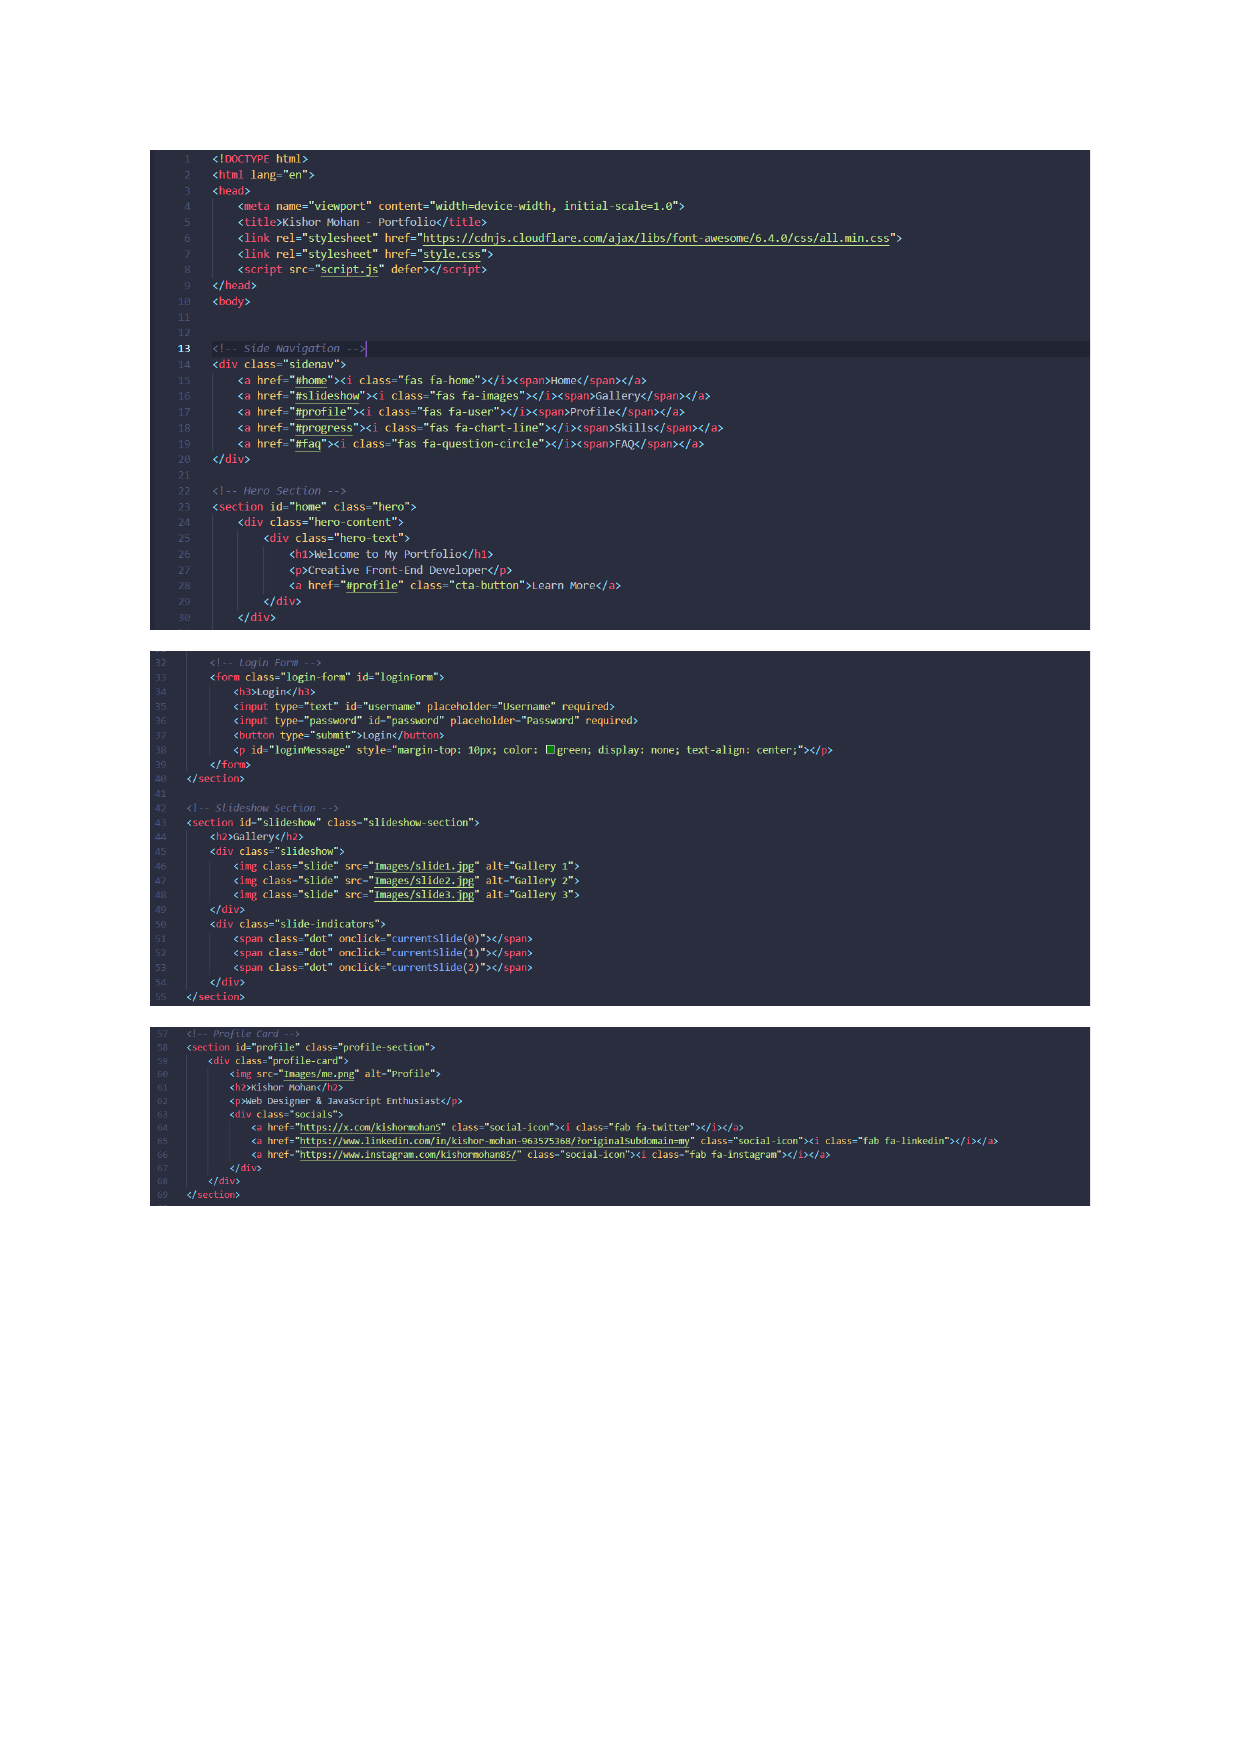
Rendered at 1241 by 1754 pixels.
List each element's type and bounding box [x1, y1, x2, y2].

picture [150, 1027, 1091, 1206]
picture [150, 651, 1091, 1006]
picture [150, 150, 1091, 630]
